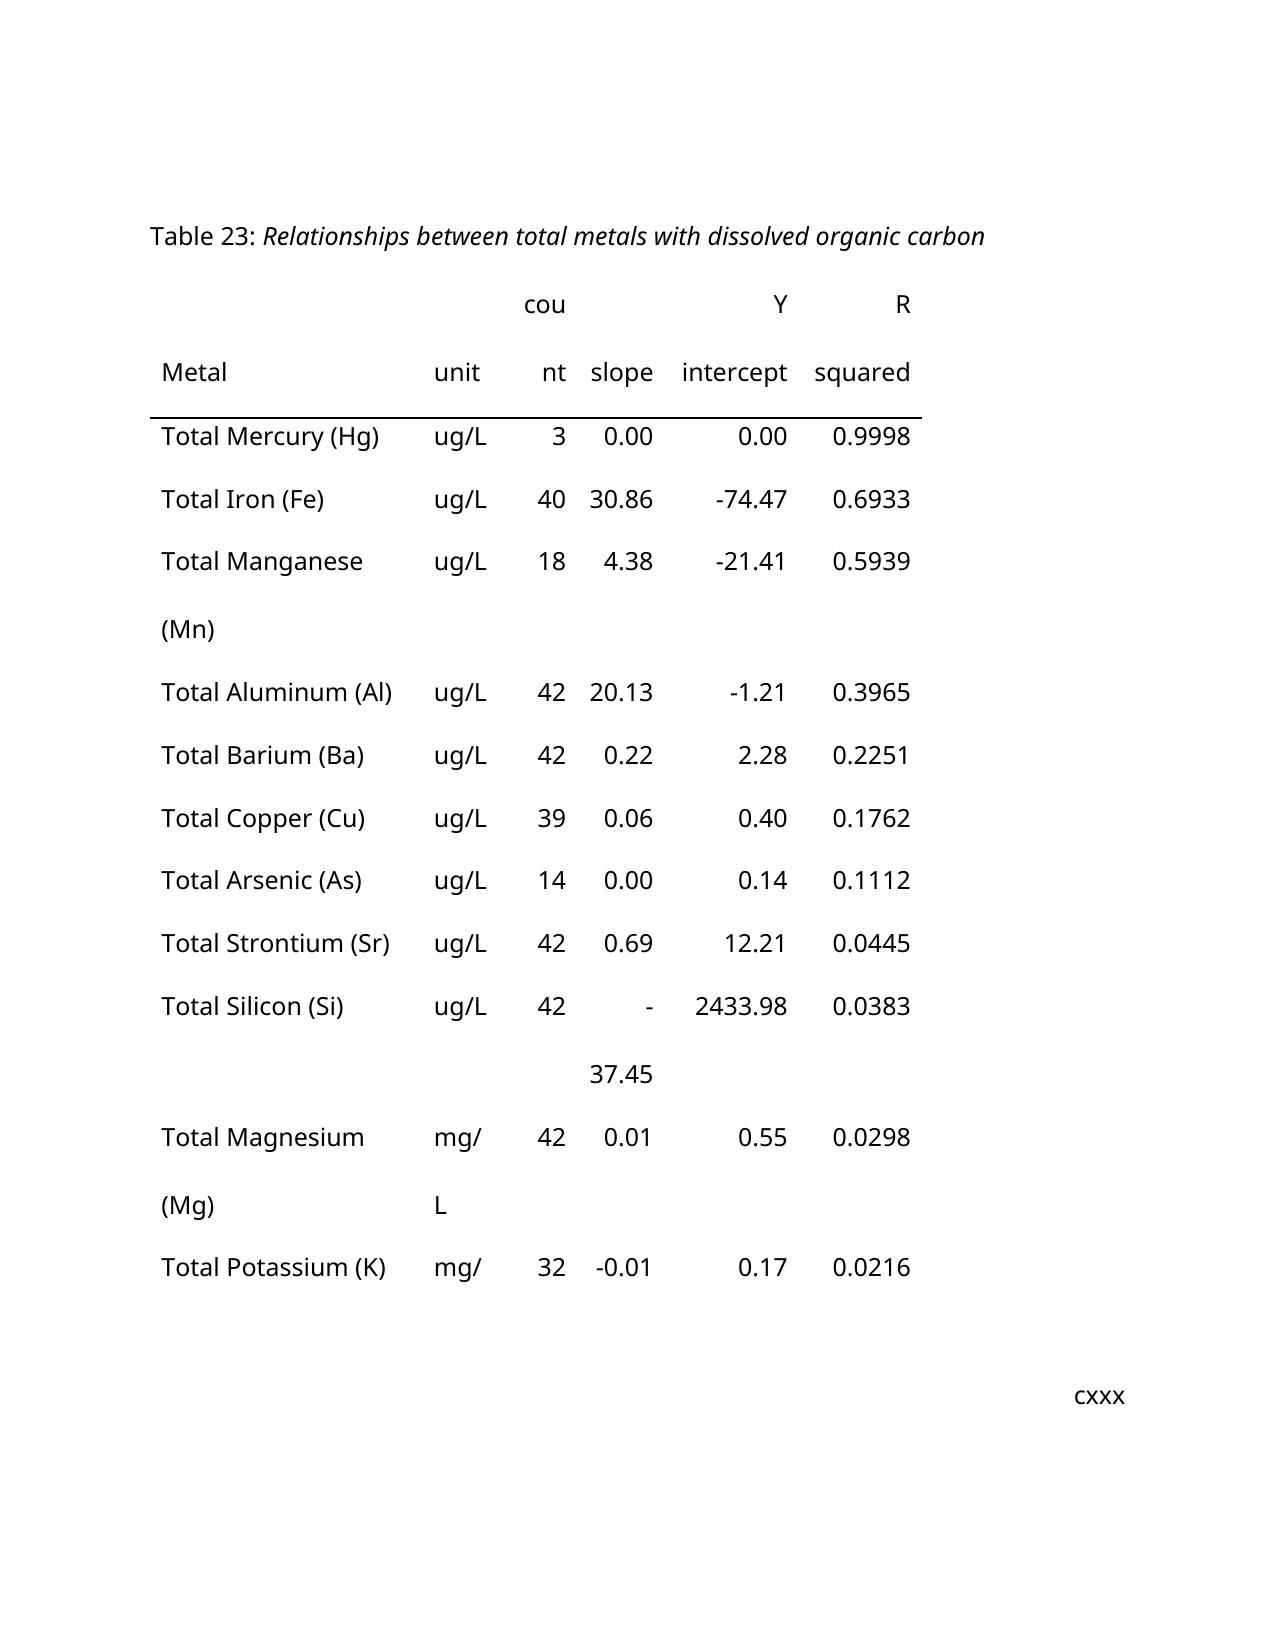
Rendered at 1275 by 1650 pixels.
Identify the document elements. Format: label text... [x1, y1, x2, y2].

table_cell Total Manganese (Mn) [150, 544, 422, 675]
table_cell 2433.98 [665, 989, 799, 1119]
table_cell ug/L [423, 863, 499, 926]
table_cell ug/L [423, 481, 499, 544]
table_cell 0.0216 [799, 1250, 922, 1313]
table_cell 0.17 [665, 1250, 799, 1313]
table_cell 42 [499, 738, 577, 800]
table_cell 0.55 [665, 1119, 799, 1250]
table_cell 0.0298 [799, 1119, 922, 1250]
table_cell 0.69 [577, 926, 664, 988]
table_cell Total Strontium (Sr) [150, 926, 422, 988]
table_cell 12.21 [665, 926, 799, 988]
table_cell Total Arsenic (As) [150, 863, 422, 926]
table_header R squared [799, 286, 922, 417]
table_cell 0.40 [665, 800, 799, 863]
table_cell 0.22 [577, 738, 664, 800]
table_cell Total Copper (Cu) [150, 800, 422, 863]
table_cell 0.01 [577, 1119, 664, 1250]
table_cell 3 [499, 419, 577, 481]
table_cell 0.6933 [799, 481, 922, 544]
table_cell 0.00 [577, 863, 664, 926]
table_cell ug/L [423, 800, 499, 863]
table_cell Total Silicon (Si) [150, 989, 422, 1119]
table_cell -21.41 [665, 544, 799, 675]
table_cell 30.86 [577, 481, 664, 544]
table_cell 0.2251 [799, 738, 922, 800]
table_cell 40 [499, 481, 577, 544]
table_cell ug/L [423, 738, 499, 800]
table_cell 39 [499, 800, 577, 863]
table_header unit [423, 286, 499, 417]
table_cell -1.21 [665, 675, 799, 738]
table_header count [499, 286, 577, 417]
table_cell 4.38 [577, 544, 664, 675]
table_cell mg/L [423, 1119, 499, 1250]
text Table 23: Relationships between total metals with dissolved organic carbon [150, 218, 1125, 252]
table_cell 0.1112 [799, 863, 922, 926]
table_cell Total Mercury (Hg) [150, 419, 422, 481]
table_cell 0.00 [577, 419, 664, 481]
table_cell 42 [499, 989, 577, 1119]
table_cell 0.0445 [799, 926, 922, 988]
table_cell 42 [499, 1119, 577, 1250]
table_cell 0.14 [665, 863, 799, 926]
table_cell -74.47 [665, 481, 799, 544]
table_cell 0.06 [577, 800, 664, 863]
table_cell Total Aluminum (Al) [150, 675, 422, 738]
table_cell 42 [499, 675, 577, 738]
table_cell 42 [499, 926, 577, 988]
table_cell Total Barium (Ba) [150, 738, 422, 800]
table_header slope [577, 286, 664, 417]
table_header Metal [150, 286, 422, 417]
table_cell 14 [499, 863, 577, 926]
table_cell ug/L [423, 419, 499, 481]
table_cell mg/L [423, 1250, 499, 1313]
table_cell 0.5939 [799, 544, 922, 675]
table_cell Total Iron (Fe) [150, 481, 422, 544]
table_cell 0.3965 [799, 675, 922, 738]
table_header Y intercept [665, 286, 799, 417]
table_cell -37.45 [577, 989, 664, 1119]
table_cell ug/L [423, 675, 499, 738]
table_cell ug/L [423, 989, 499, 1119]
table_cell 0.0383 [799, 989, 922, 1119]
table_cell 18 [499, 544, 577, 675]
table_cell ug/L [423, 544, 499, 675]
table_cell 0.00 [665, 419, 799, 481]
table_cell 32 [499, 1250, 577, 1313]
table_cell -0.01 [577, 1250, 664, 1313]
table_cell Total Magnesium (Mg) [150, 1119, 422, 1250]
table_cell 0.9998 [799, 419, 922, 481]
table_cell ug/L [423, 926, 499, 988]
table_cell 2.28 [665, 738, 799, 800]
table_cell Total Potassium (K) [150, 1250, 422, 1313]
table_cell 20.13 [577, 675, 664, 738]
table_cell 0.1762 [799, 800, 922, 863]
